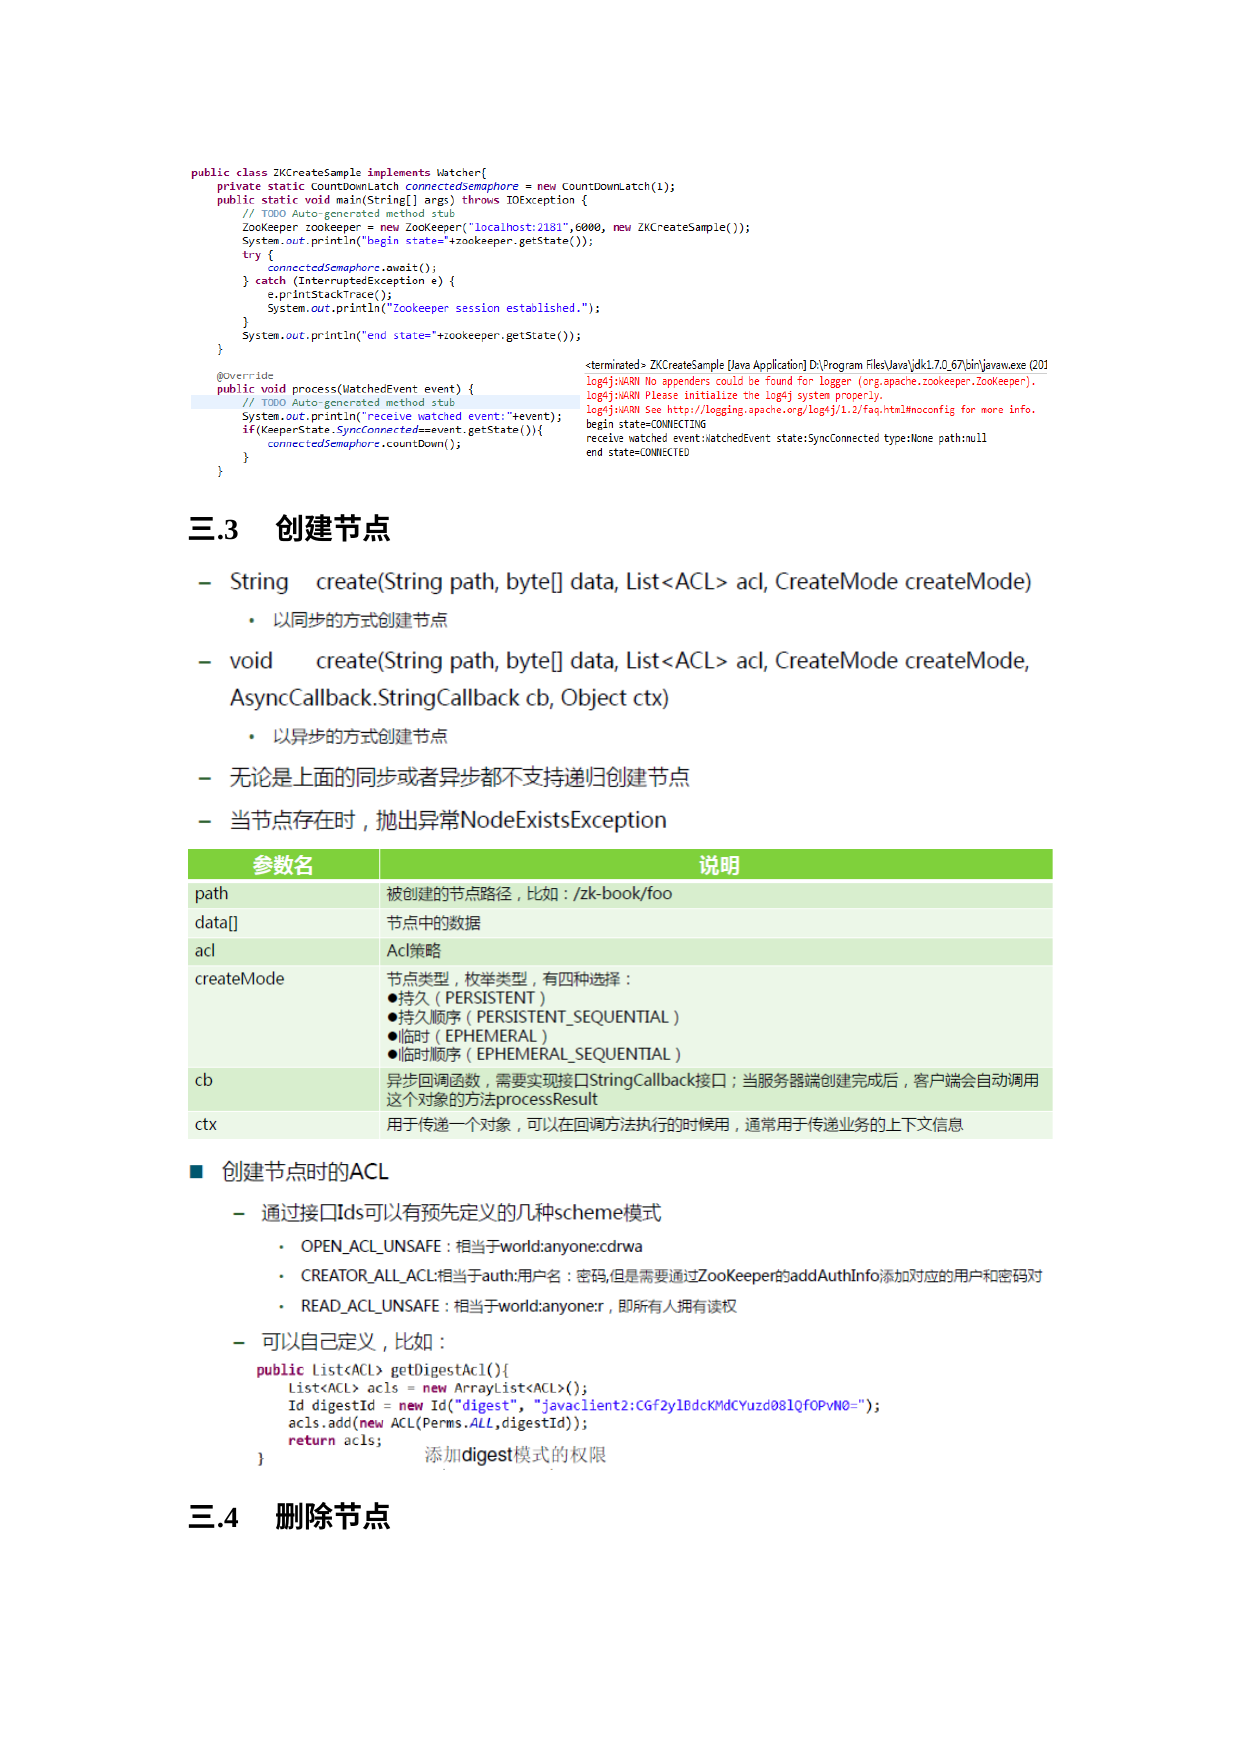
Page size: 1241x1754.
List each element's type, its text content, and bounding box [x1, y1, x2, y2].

subtitle 创建节点 [187, 505, 1053, 548]
picture [187, 563, 1053, 841]
picture [187, 847, 1053, 1139]
picture [187, 1151, 1053, 1470]
subtitle 删除节点 [187, 1493, 1053, 1536]
picture [187, 162, 1053, 482]
